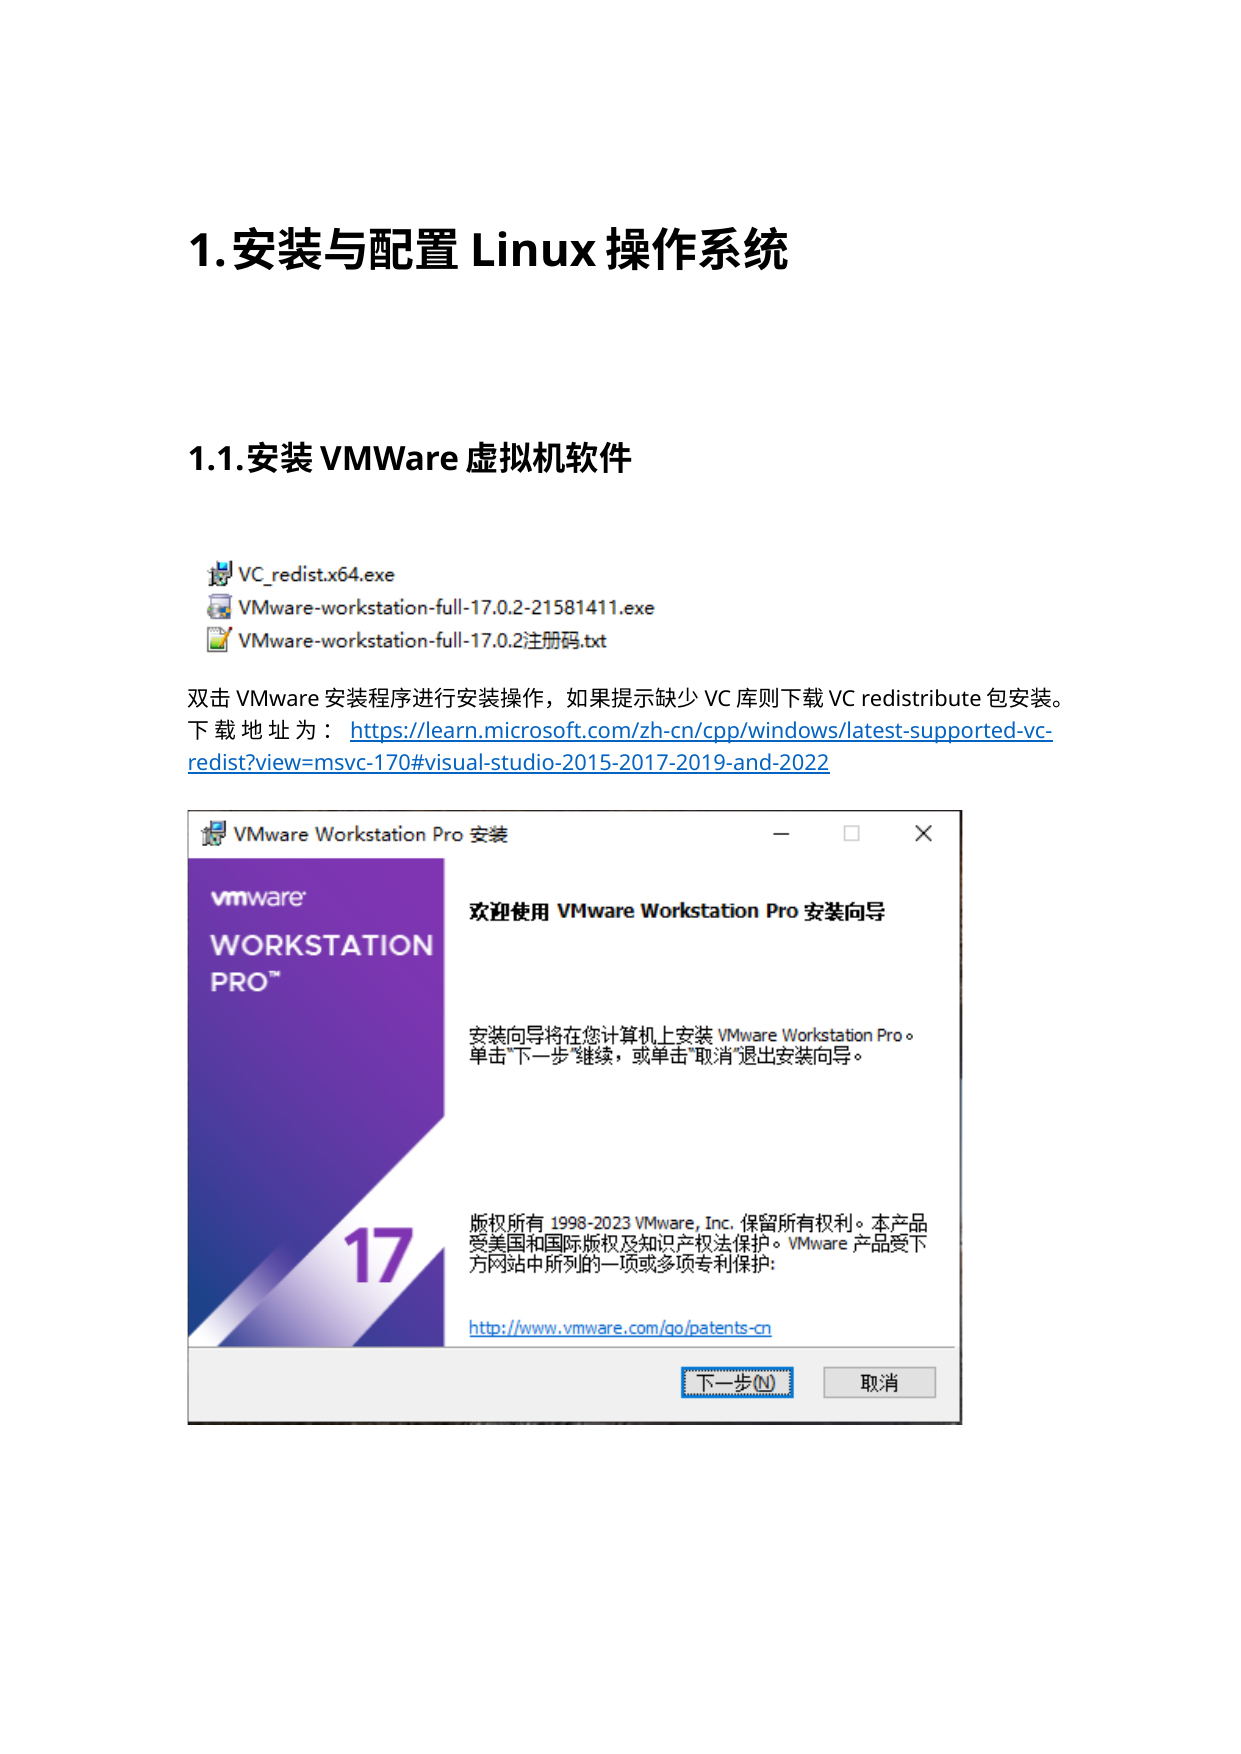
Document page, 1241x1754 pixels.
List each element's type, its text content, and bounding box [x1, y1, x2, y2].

subtitle 安装VMWare虚拟机软件 [187, 423, 1053, 488]
text 双击VMware安装程序进行安装操作，如果提示缺少VC库则下载VC redistribute包安装。下载地址为：https://learn.microsoft.com/zh-cn/cpp/windows/latest-supported-vc-redist?view=msvc-170#visual-studio-2015-2017-2019-and-2022 [187, 680, 1053, 778]
picture [187, 810, 963, 1425]
picture [187, 550, 677, 665]
subtitle 安装与配置Linux操作系统 [187, 197, 1053, 295]
